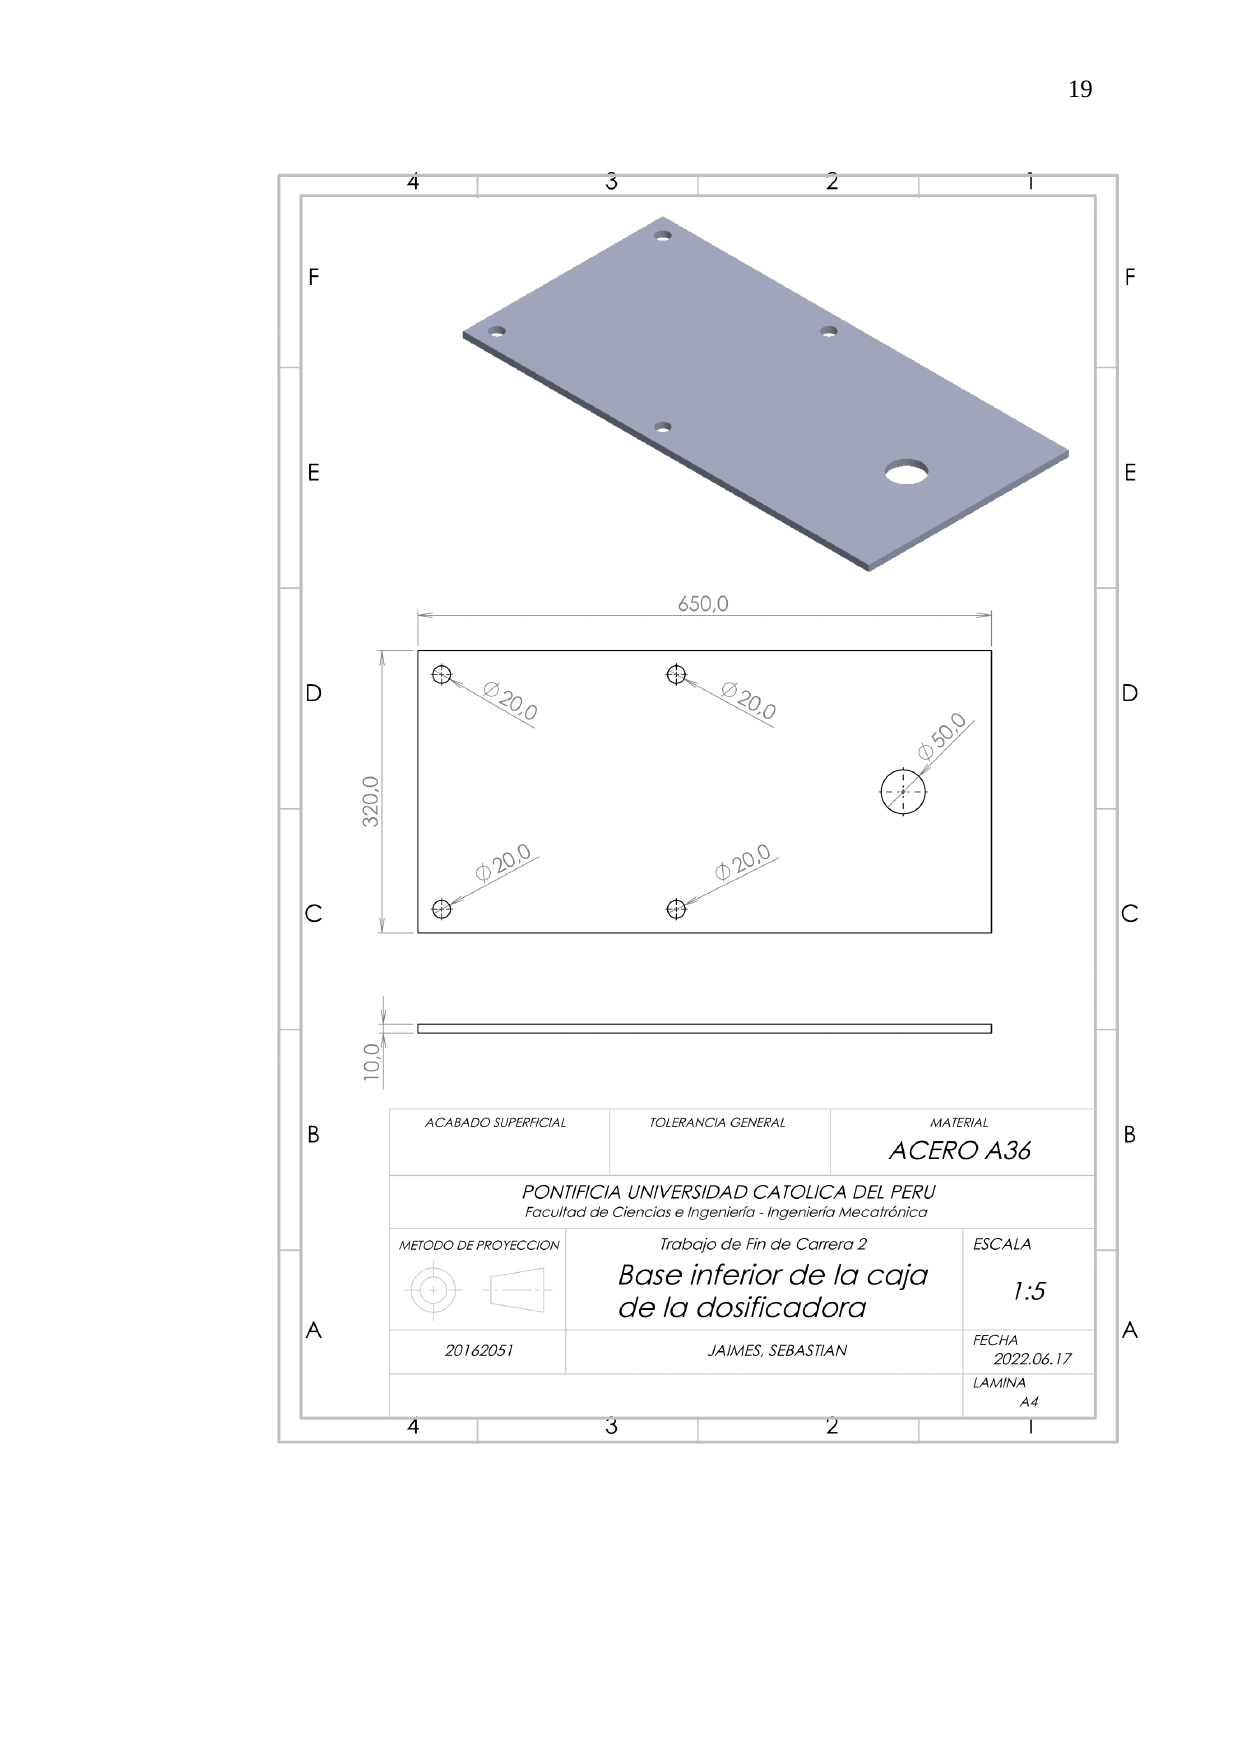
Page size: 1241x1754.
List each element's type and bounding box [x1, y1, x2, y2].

picture [236, 147, 1163, 1458]
